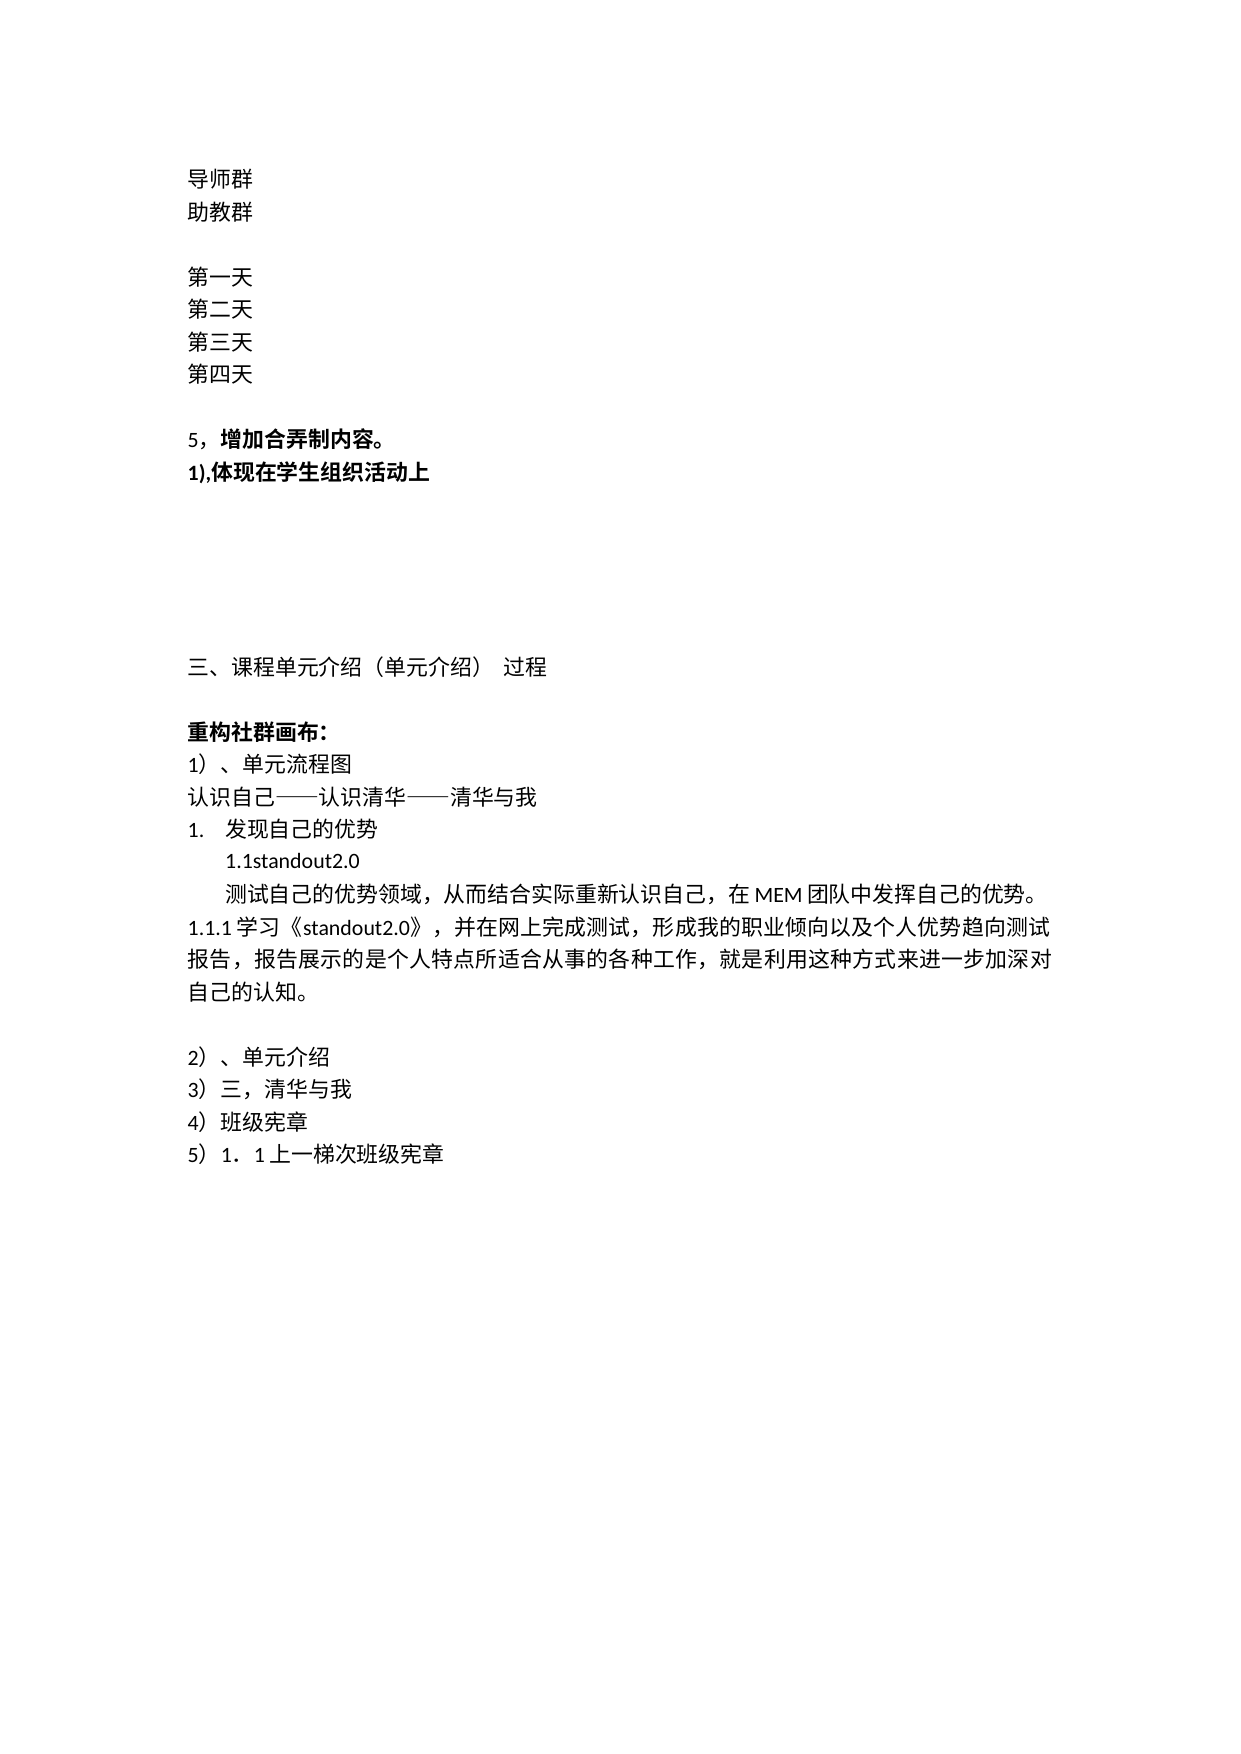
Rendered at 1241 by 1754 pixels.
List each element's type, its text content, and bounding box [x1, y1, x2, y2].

list 1.1standout2.0 [225, 844, 1053, 877]
list 、单元介绍 [187, 1039, 1053, 1072]
list 第二天 [187, 292, 1053, 324]
text 5，增加合弄制内容。 [187, 422, 1053, 454]
list 导师群 [187, 162, 1053, 194]
list 1．1上一梯次班级宪章 [187, 1137, 1053, 1169]
list 测试自己的优势领域，从而结合实际重新认识自己，在MEM团队中发挥自己的优势。 [225, 877, 1053, 909]
list 班级宪章 [187, 1104, 1053, 1137]
list 三，清华与我 [187, 1072, 1053, 1104]
list 1.1.1学习《standout2.0》，并在网上完成测试，形成我的职业倾向以及个人优势趋向测试报告，报告展示的是个人特点所适合从事的各种工作，就是利用这种方式来进一步加深对自己的认知。 [187, 909, 1053, 1007]
list 课程单元介绍（单元介绍） 过程 [187, 649, 1053, 682]
list 重构社群画布： [187, 714, 1053, 747]
list 认识自己——认识清华——清华与我 [187, 779, 1053, 812]
list 助教群 [187, 194, 1053, 227]
list 第一天 [187, 259, 1053, 292]
list ,体现在学生组织活动上 [187, 454, 1053, 487]
list 第四天 [187, 357, 1053, 389]
list 第三天 [187, 324, 1053, 357]
list 发现自己的优势 [187, 812, 1053, 844]
list 1）、单元流程图 [187, 747, 1053, 779]
